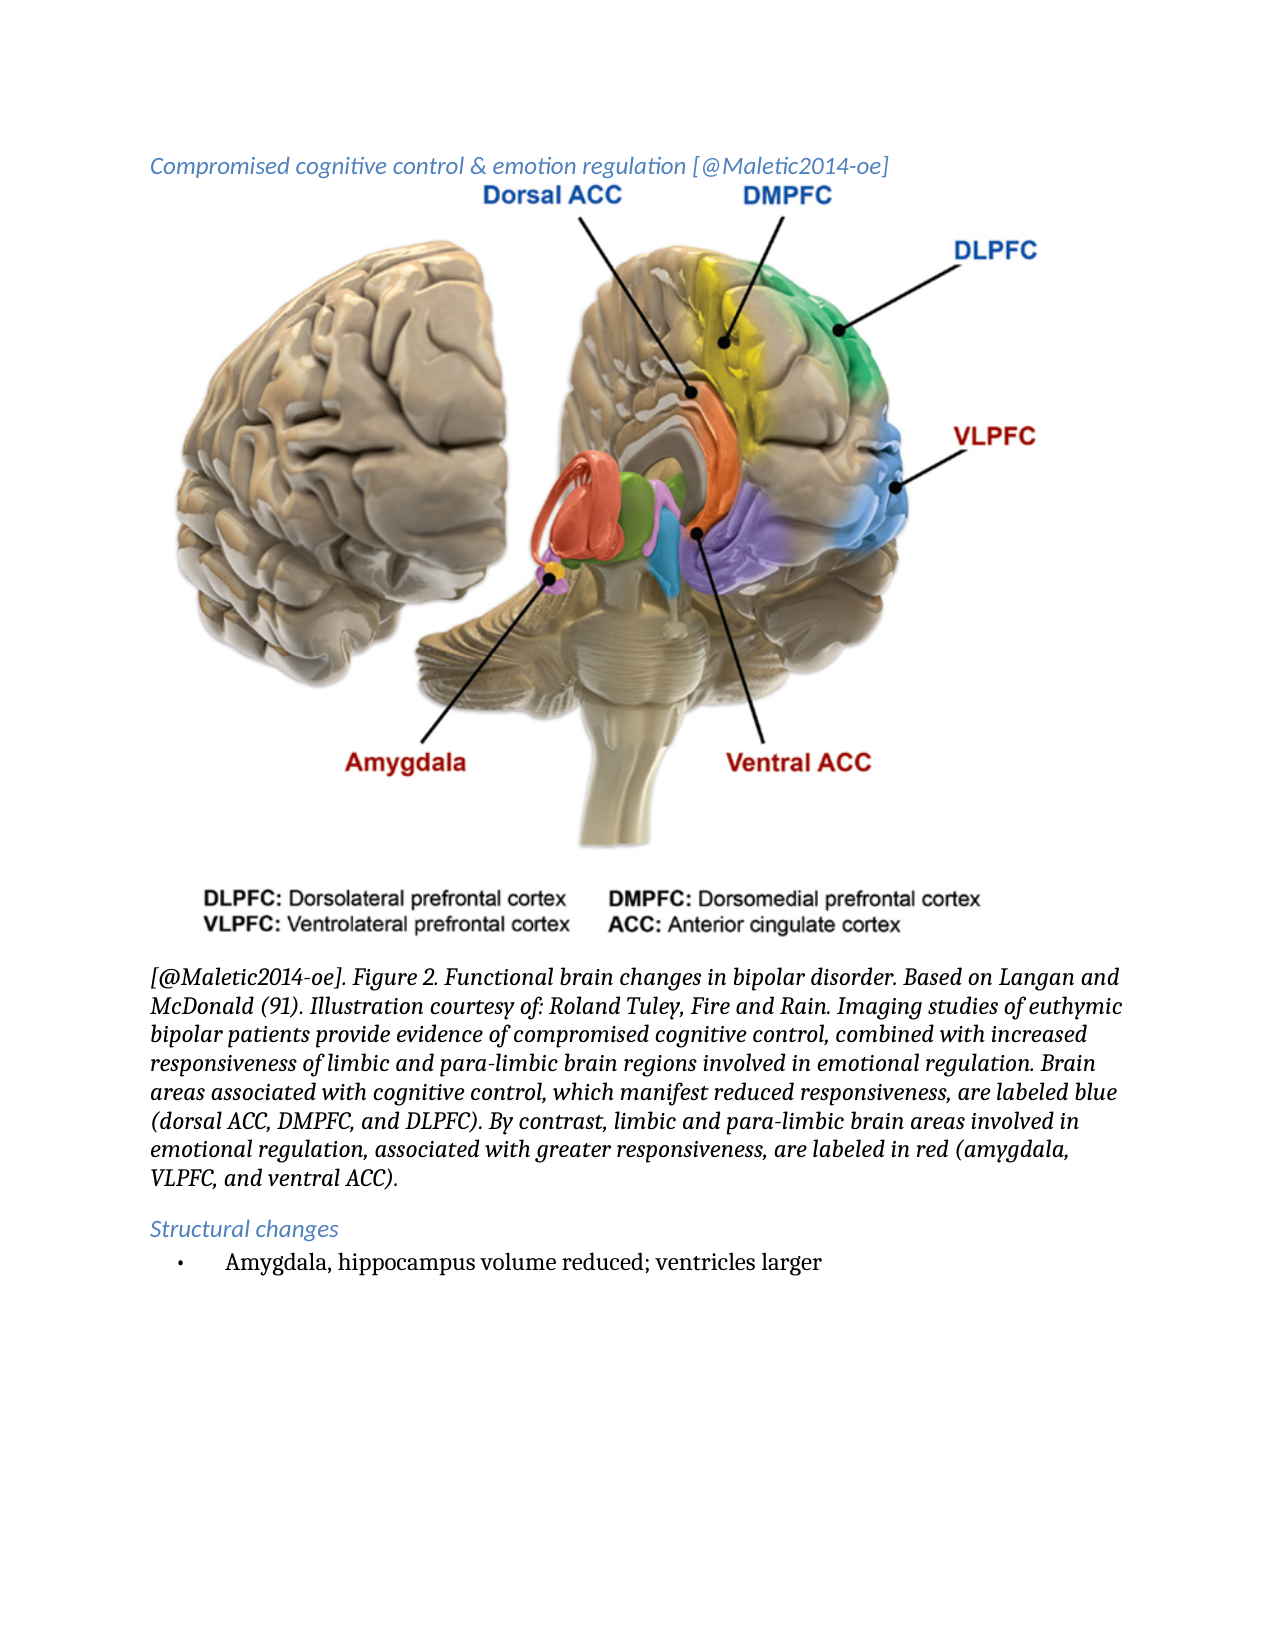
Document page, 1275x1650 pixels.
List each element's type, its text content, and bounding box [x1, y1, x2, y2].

subtitle Structural changes [150, 1214, 1125, 1244]
text [@Maletic2014-oe]. Figure 2. Functional brain changes in bipolar disorder. Based on Langan and McDonald (91). Illustration courtesy of: Roland Tuley, Fire and Rain. Imaging studies of euthymic bipolar patients provide evidence of compromised cognitive control, combined with increased responsiveness of limbic and para-limbic brain regions involved in emotional regulation. Brain areas associated with cognitive control, which manifest reduced responsiveness, are labeled blue (dorsal ACC, DMPFC, and DLPFC). By contrast, limbic and para-limbic brain areas involved in emotional regulation, associated with greater responsiveness, are labeled in red (amygdala, VLPFC, and ventral ACC). [150, 963, 1125, 1193]
picture [168, 180, 1044, 942]
list Amygdala, hippocampus volume reduced; ventricles larger [175, 1248, 1125, 1277]
subtitle Compromised cognitive control & emotion regulation [@Maletic2014-oe] [150, 150, 1125, 181]
